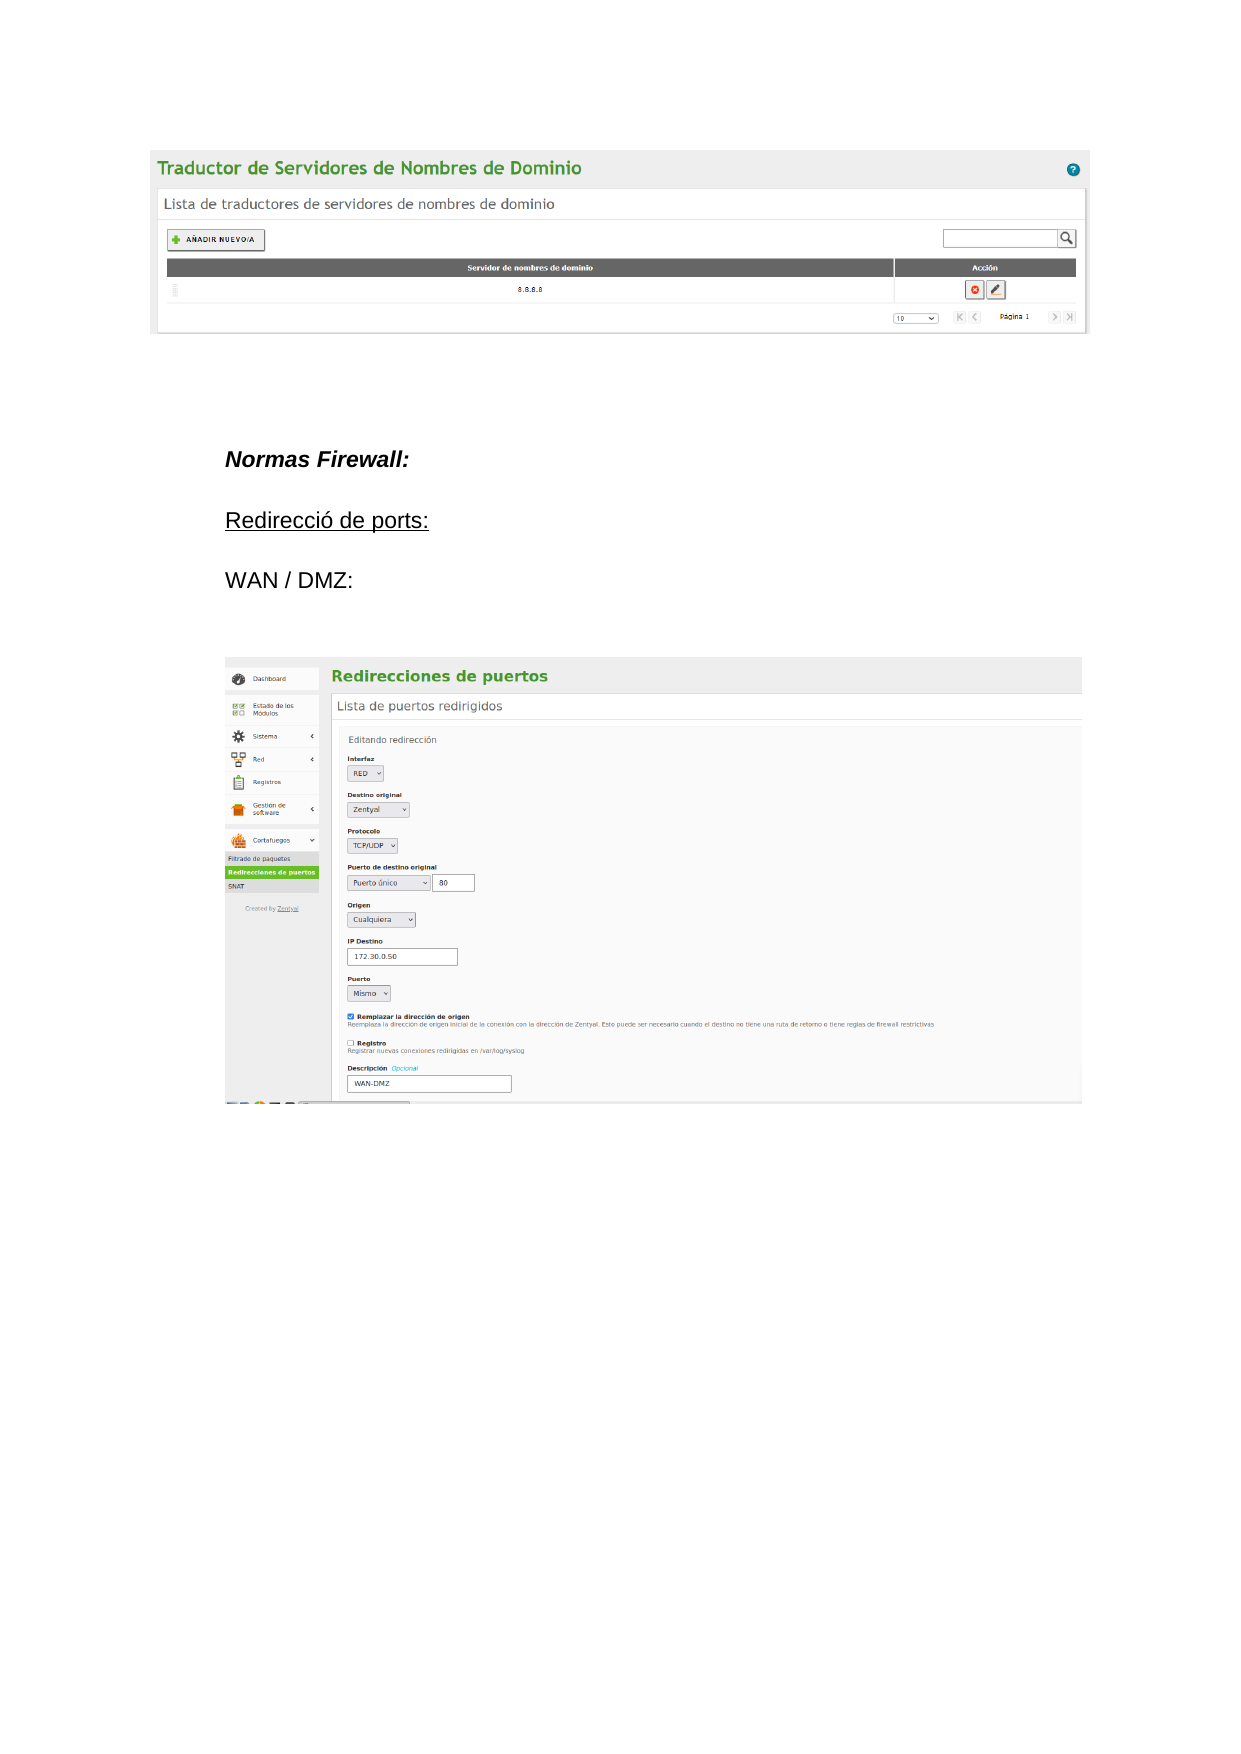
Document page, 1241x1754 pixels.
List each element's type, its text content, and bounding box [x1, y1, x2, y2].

picture [225, 657, 1082, 1104]
text WAN / DMZ: [150, 567, 1090, 593]
subtitle Normas Firewall: [225, 446, 1090, 473]
subtitle Redirecció de ports: [150, 507, 1090, 563]
picture [150, 150, 1091, 334]
